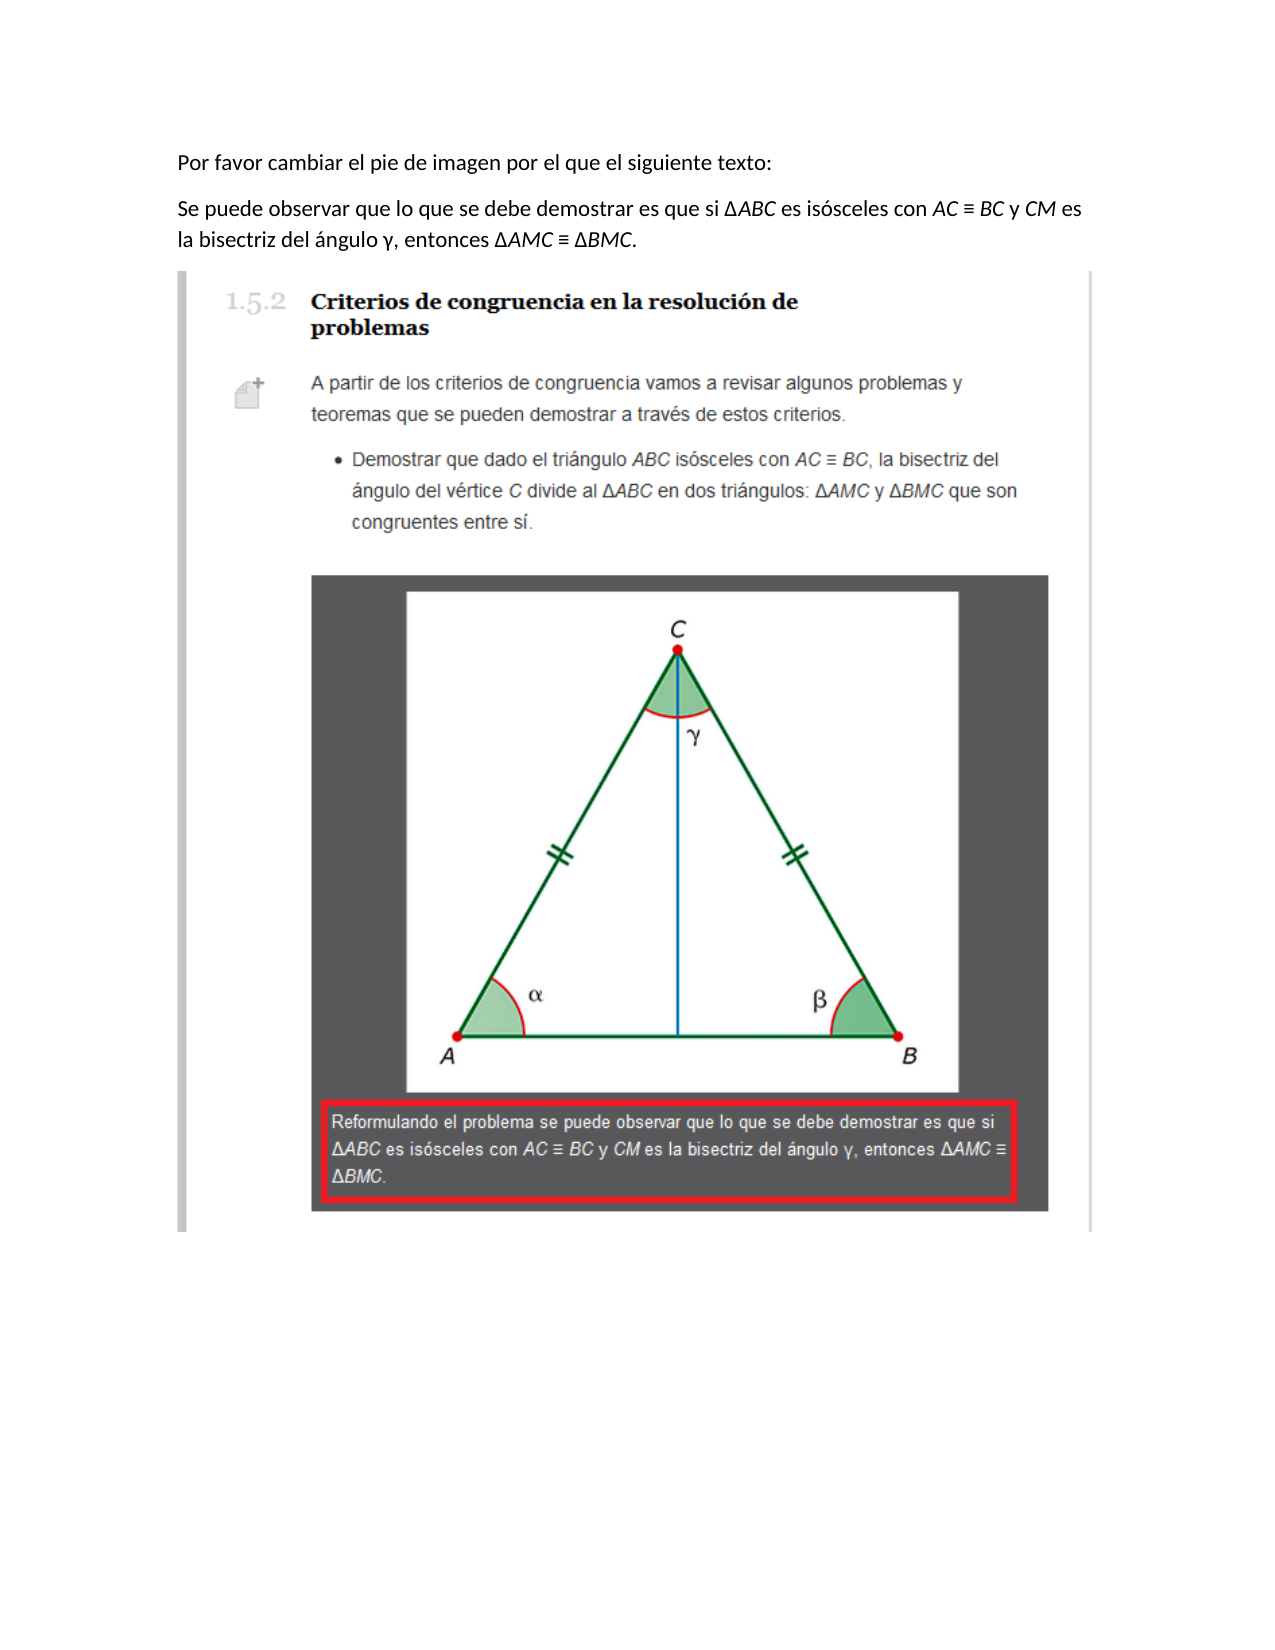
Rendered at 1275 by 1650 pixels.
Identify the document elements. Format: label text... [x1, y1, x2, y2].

text Se puede observar que lo que se debe demostrar es que si ΔABC es isósceles con AC ≡ BC y CM es la bisectriz del ángulo γ, entonces ΔAMC ≡ ΔBMC. [177, 194, 1098, 253]
picture [177, 271, 1093, 1232]
text Por favor cambiar el pie de imagen por el que el siguiente texto: [177, 148, 1098, 176]
